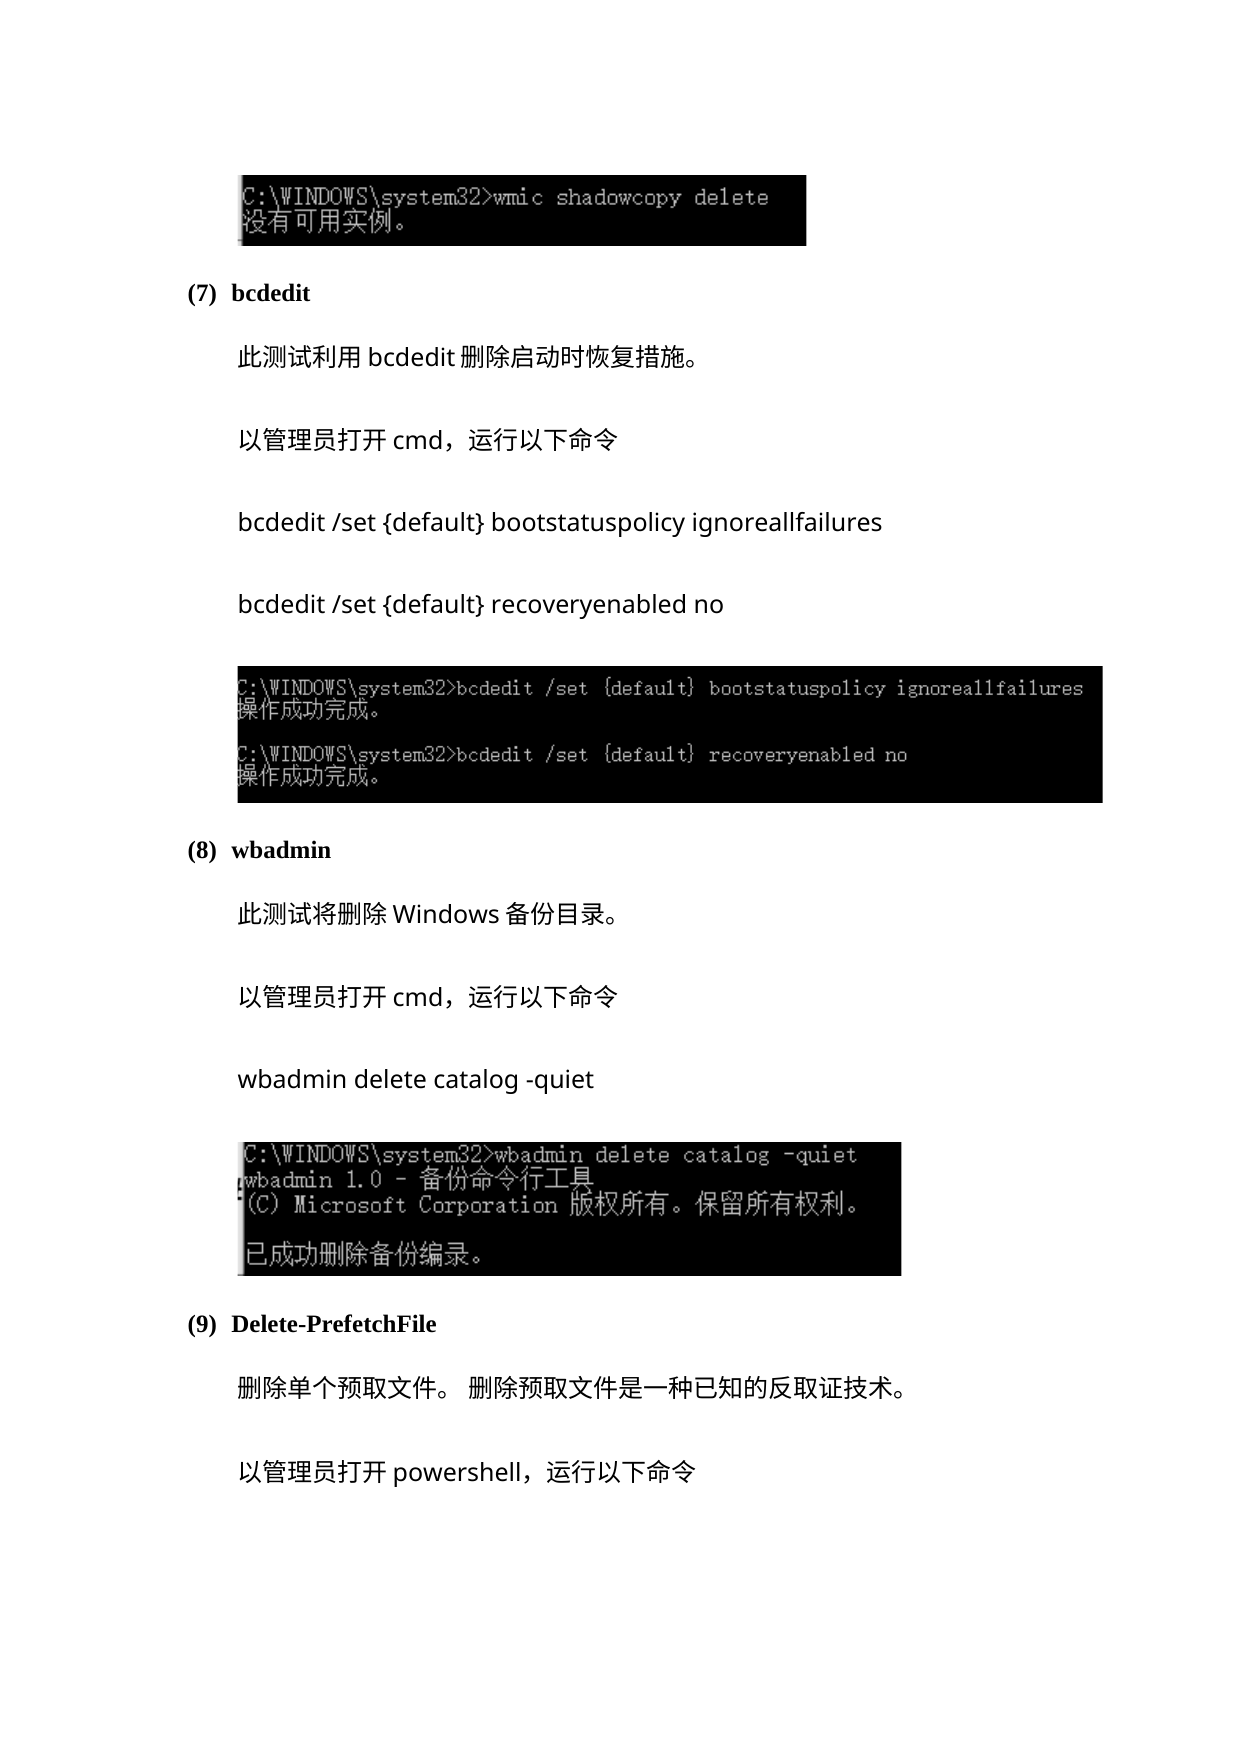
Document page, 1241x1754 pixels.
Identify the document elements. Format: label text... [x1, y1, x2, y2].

picture [237, 1142, 902, 1276]
text 此测试利用bcdedit删除启动时恢复措施。 [187, 323, 1053, 388]
text 以管理员打开cmd，运行以下命令 [187, 963, 1053, 1028]
picture [237, 666, 1103, 803]
subtitle wbadmin [187, 833, 1053, 866]
text bcdedit /set {default} recoveryenabled no [187, 572, 1053, 637]
text 此测试将删除Windows备份目录。 [187, 880, 1053, 945]
text wbadmin delete catalog -quiet [187, 1046, 1053, 1111]
text 以管理员打开powershell，运行以下命令 [187, 1438, 1053, 1503]
subtitle Delete-PrefetchFile [187, 1308, 1053, 1340]
subtitle bcdedit [187, 276, 1053, 309]
text bcdedit /set {default} bootstatuspolicy ignoreallfailures [187, 489, 1053, 554]
picture [237, 175, 807, 246]
text 删除单个预取文件。 删除预取文件是一种已知的反取证技术。 [187, 1354, 1053, 1419]
text 以管理员打开cmd，运行以下命令 [187, 406, 1053, 471]
